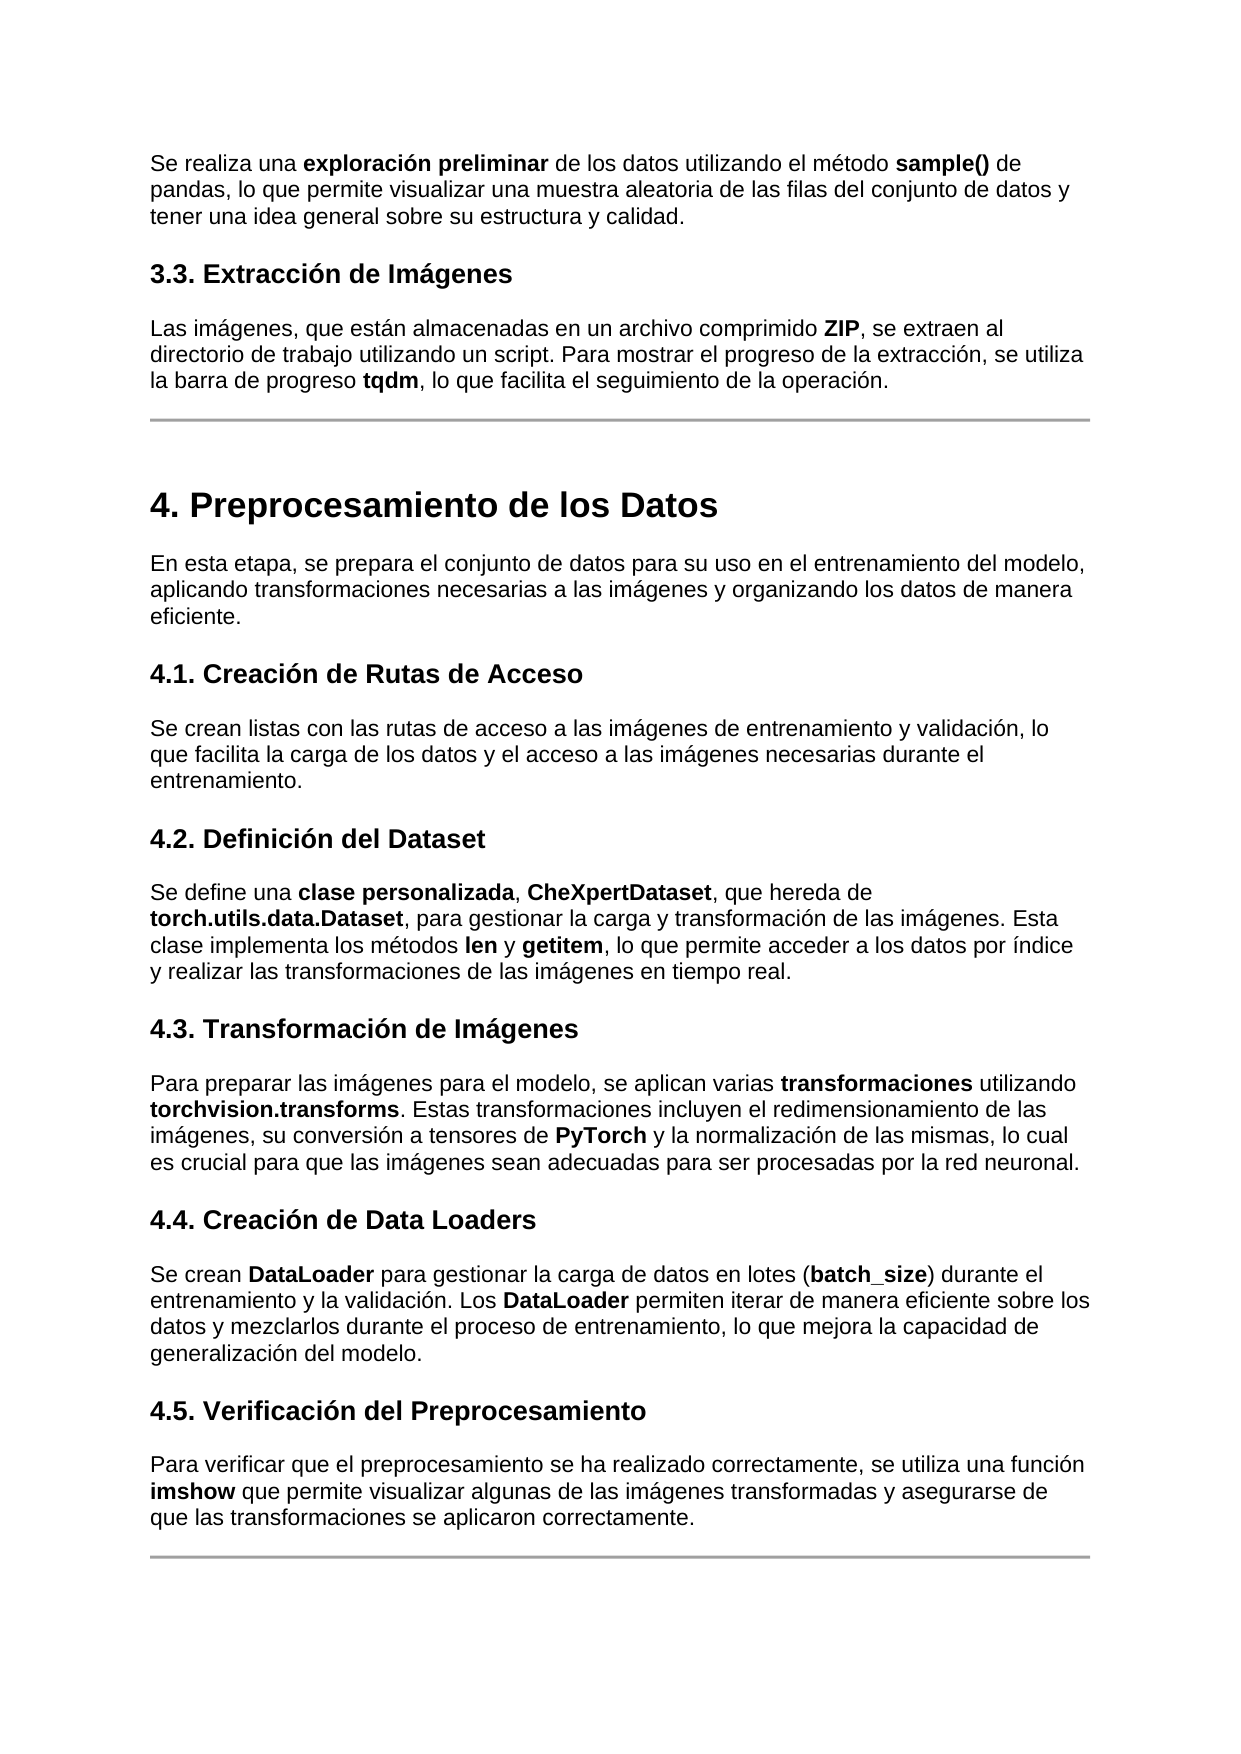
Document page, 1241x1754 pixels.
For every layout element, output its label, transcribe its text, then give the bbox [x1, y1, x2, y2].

subtitle 4. Preprocesamiento de los Datos [150, 484, 1090, 525]
text Se define una clase personalizada, CheXpertDataset, que hereda de torch.utils.data.Dataset, para gestionar la carga y transformación de las imágenes. Esta clase implementa los métodos len y getitem, lo que permite acceder a los datos por índice y realizar las transformaciones de las imágenes en tiempo real. [150, 879, 1090, 984]
subtitle 4.2. Definición del Dataset [150, 823, 1090, 854]
text Se realiza una exploración preliminar de los datos utilizando el método sample() de pandas, lo que permite visualizar una muestra aleatoria de las filas del conjunto de datos y tener una idea general sobre su estructura y calidad. [150, 150, 1090, 229]
subtitle 4.3. Transformación de Imágenes [150, 1013, 1090, 1045]
text Se crean DataLoader para gestionar la carga de datos en lotes (batch_size) durante el entrenamiento y la validación. Los DataLoader permiten iterar de manera eficiente sobre los datos y mezclarlos durante el proceso de entrenamiento, lo que mejora la capacidad de generalización del modelo. [150, 1261, 1090, 1366]
subtitle 4.1. Creación de Rutas de Acceso [150, 658, 1090, 689]
text Para preparar las imágenes para el modelo, se aplican varias transformaciones utilizando torchvision.transforms. Estas transformaciones incluyen el redimensionamiento de las imágenes, su conversión a tensores de PyTorch y la normalización de las mismas, lo cual es crucial para que las imágenes sean adecuadas para ser procesadas por la red neuronal. [150, 1070, 1090, 1175]
subtitle 3.3. Extracción de Imágenes [150, 258, 1090, 289]
subtitle 4.4. Creación de Data Loaders [150, 1204, 1090, 1236]
text Se crean listas con las rutas de acceso a las imágenes de entrenamiento y validación, lo que facilita la carga de los datos y el acceso a las imágenes necesarias durante el entrenamiento. [150, 714, 1090, 793]
text En esta etapa, se prepara el conjunto de datos para su uso en el entrenamiento del modelo, aplicando transformaciones necesarias a las imágenes y organizando los datos de manera eficiente. [150, 550, 1090, 629]
subtitle 4.5. Verificación del Preprocesamiento [150, 1395, 1090, 1426]
text Para verificar que el preprocesamiento se ha realizado correctamente, se utiliza una función imshow que permite visualizar algunas de las imágenes transformadas y asegurarse de que las transformaciones se aplicaron correctamente. [150, 1451, 1090, 1531]
text Las imágenes, que están almacenadas en un archivo comprimido ZIP, se extraen al directorio de trabajo utilizando un script. Para mostrar el progreso de la extracción, se utiliza la barra de progreso tqdm, lo que facilita el seguimiento de la operación. [150, 314, 1090, 393]
